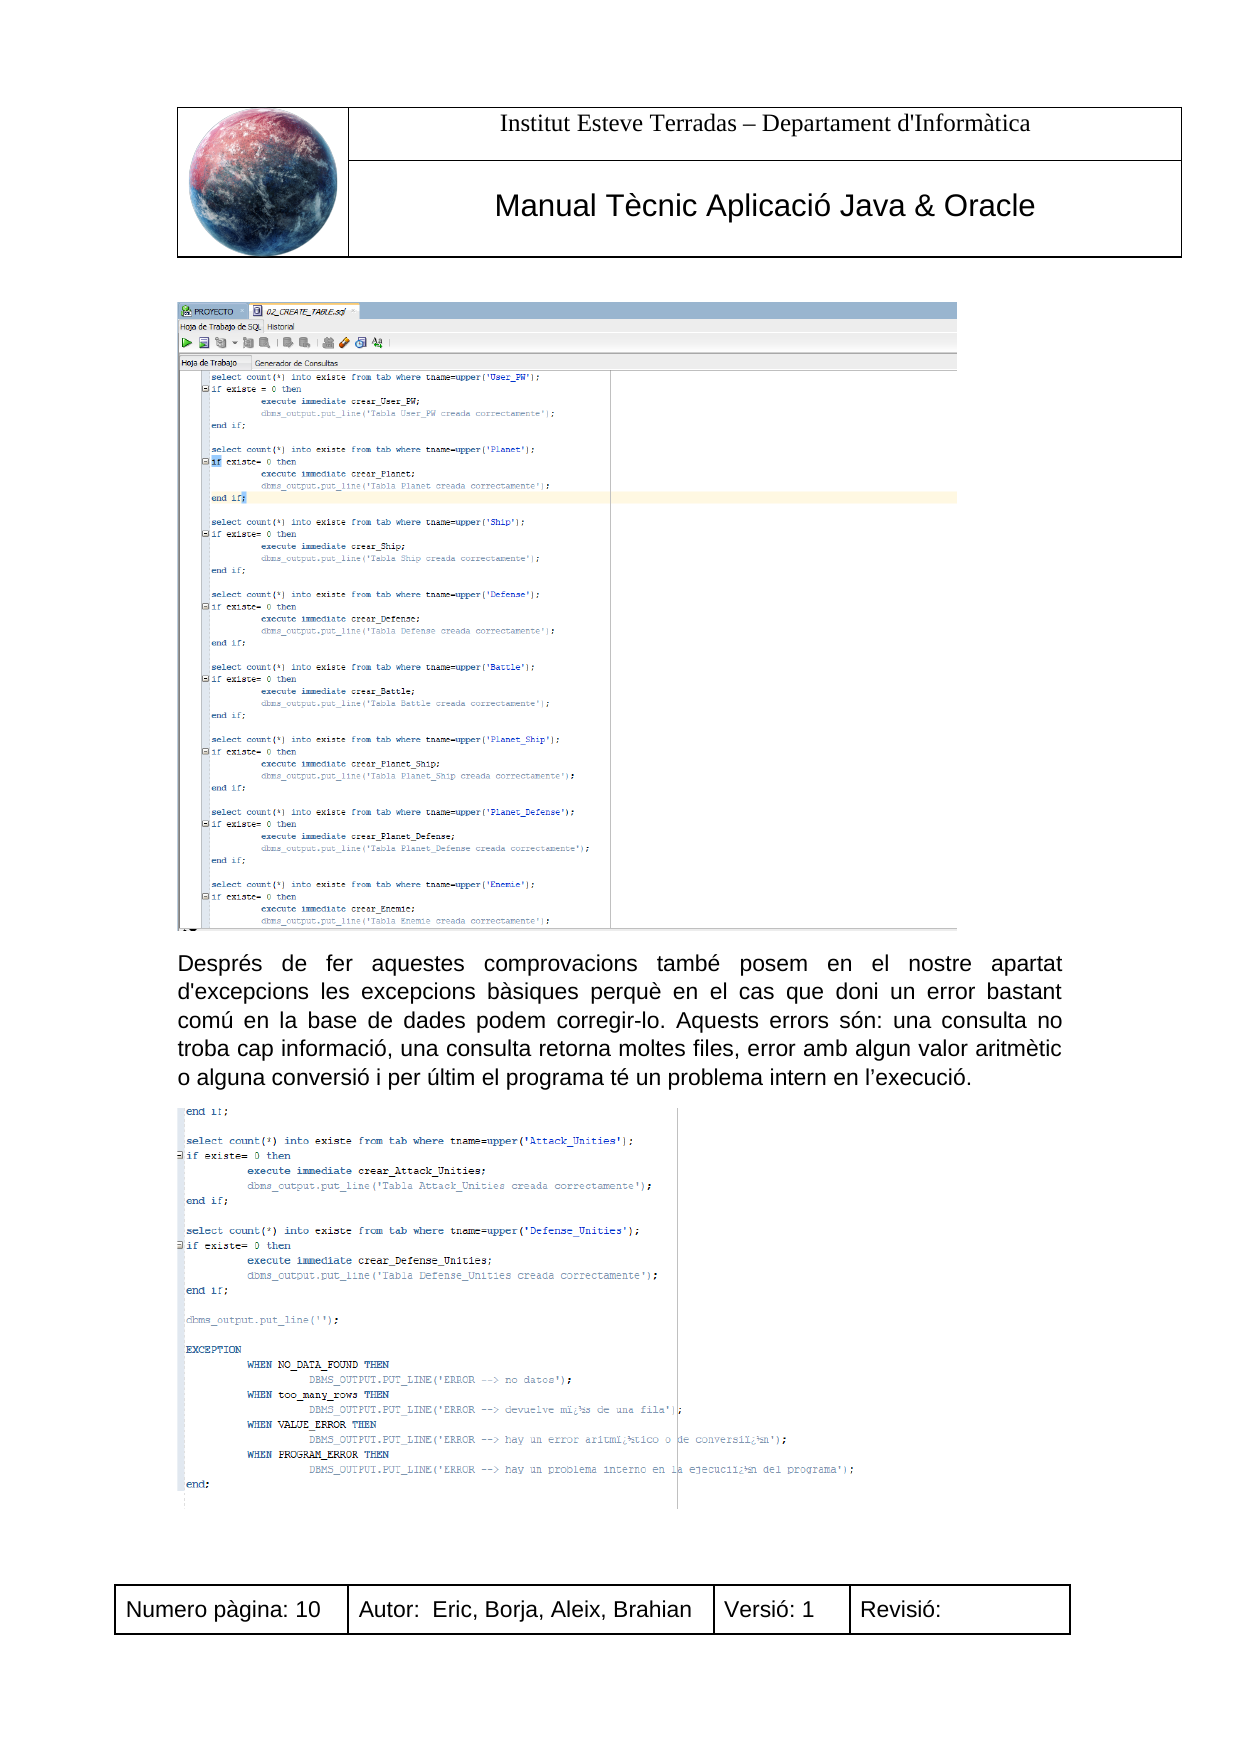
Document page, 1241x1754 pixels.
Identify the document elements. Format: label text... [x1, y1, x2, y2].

picture [177, 1108, 979, 1509]
picture [188, 107, 338, 257]
text Després de fer aquestes comprovacions també posem en el nostre apartat d'excepcions les excepcions bàsiques perquè en el cas que doni un error bastant comú en la base de dades podem corregir-lo. Aquests errors són: una consulta no troba cap informació, una consulta retorna moltes files, error amb algun valor aritmètic o alguna conversió i per últim el programa té un problema intern en l’execució. [177, 950, 1063, 1090]
picture [177, 302, 957, 931]
